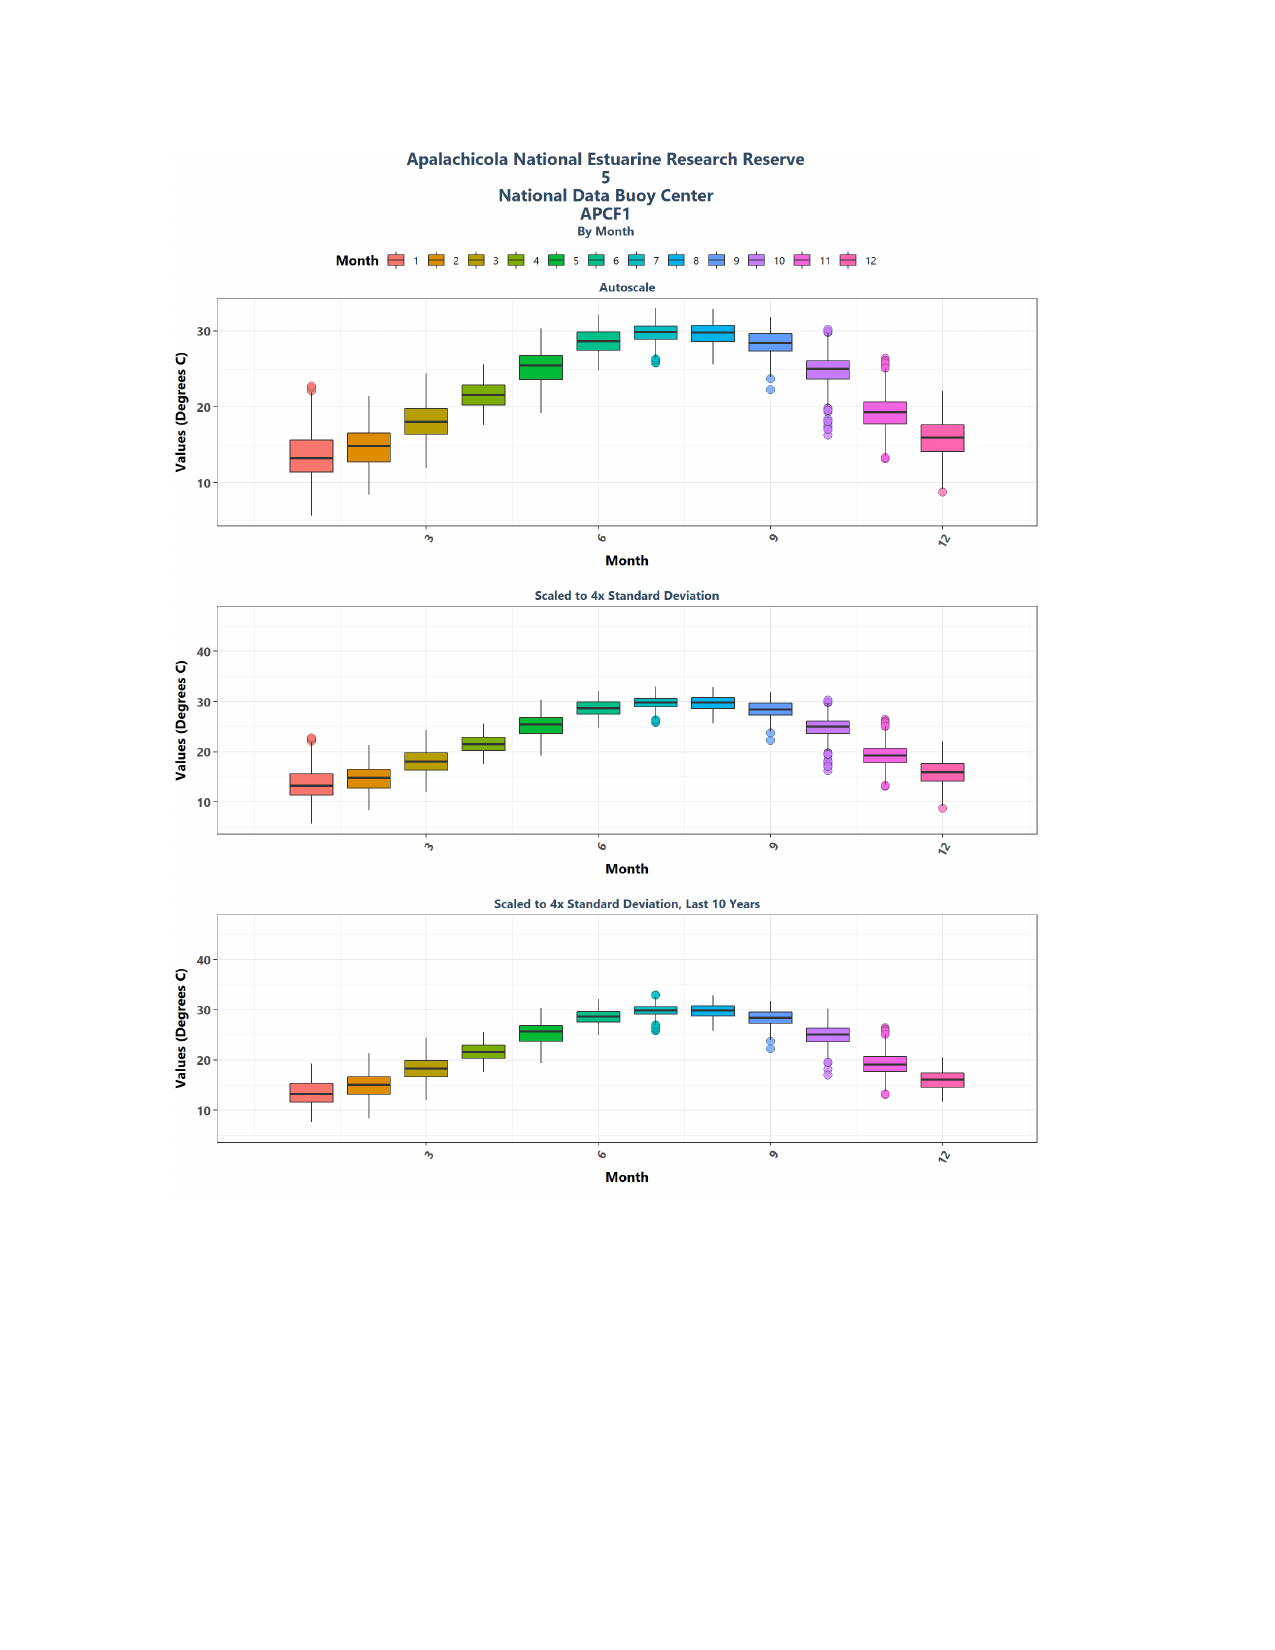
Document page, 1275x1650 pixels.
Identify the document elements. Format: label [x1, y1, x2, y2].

picture [168, 150, 1044, 1200]
